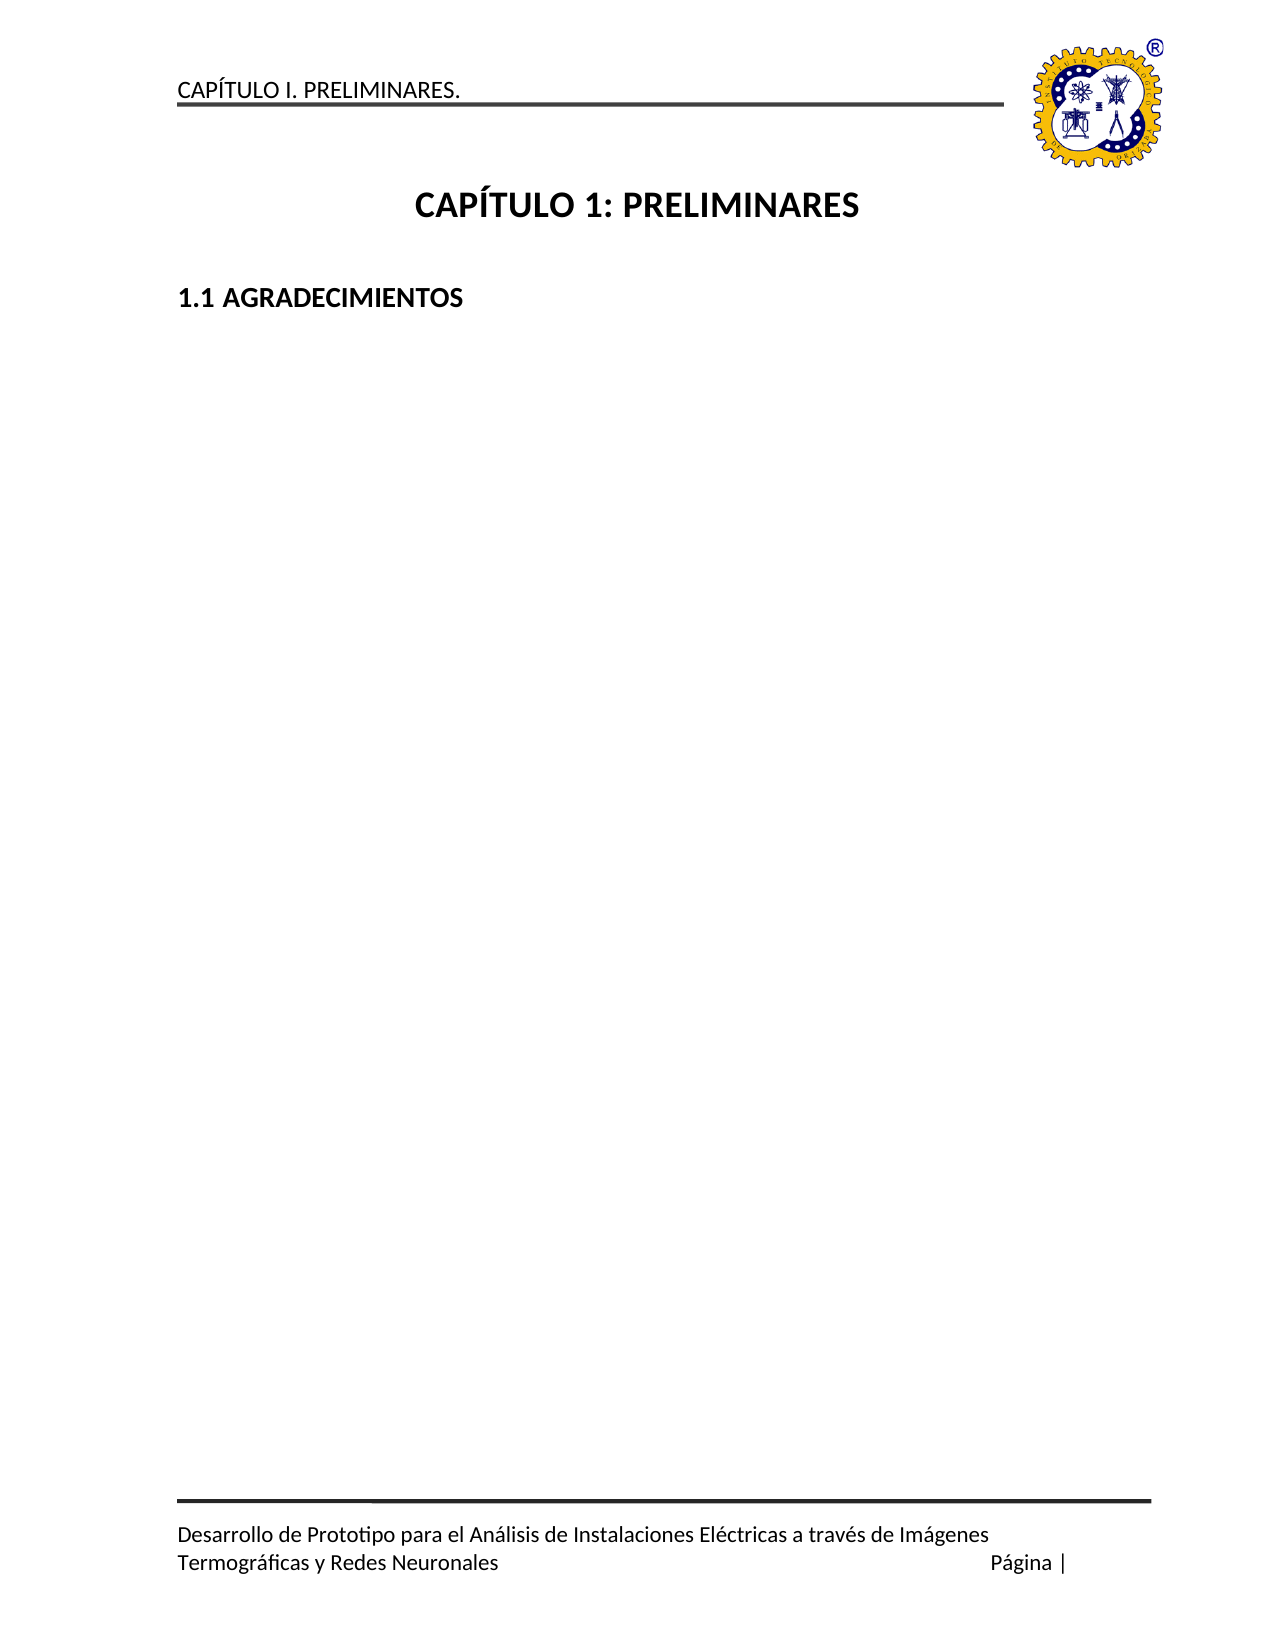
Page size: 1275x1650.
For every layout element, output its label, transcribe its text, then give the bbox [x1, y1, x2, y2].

subtitle CAPÍTULO 1: PRELIMINARES [177, 181, 1098, 227]
picture [1032, 34, 1164, 169]
subtitle AGRADECIMIENTOS [177, 279, 1098, 315]
